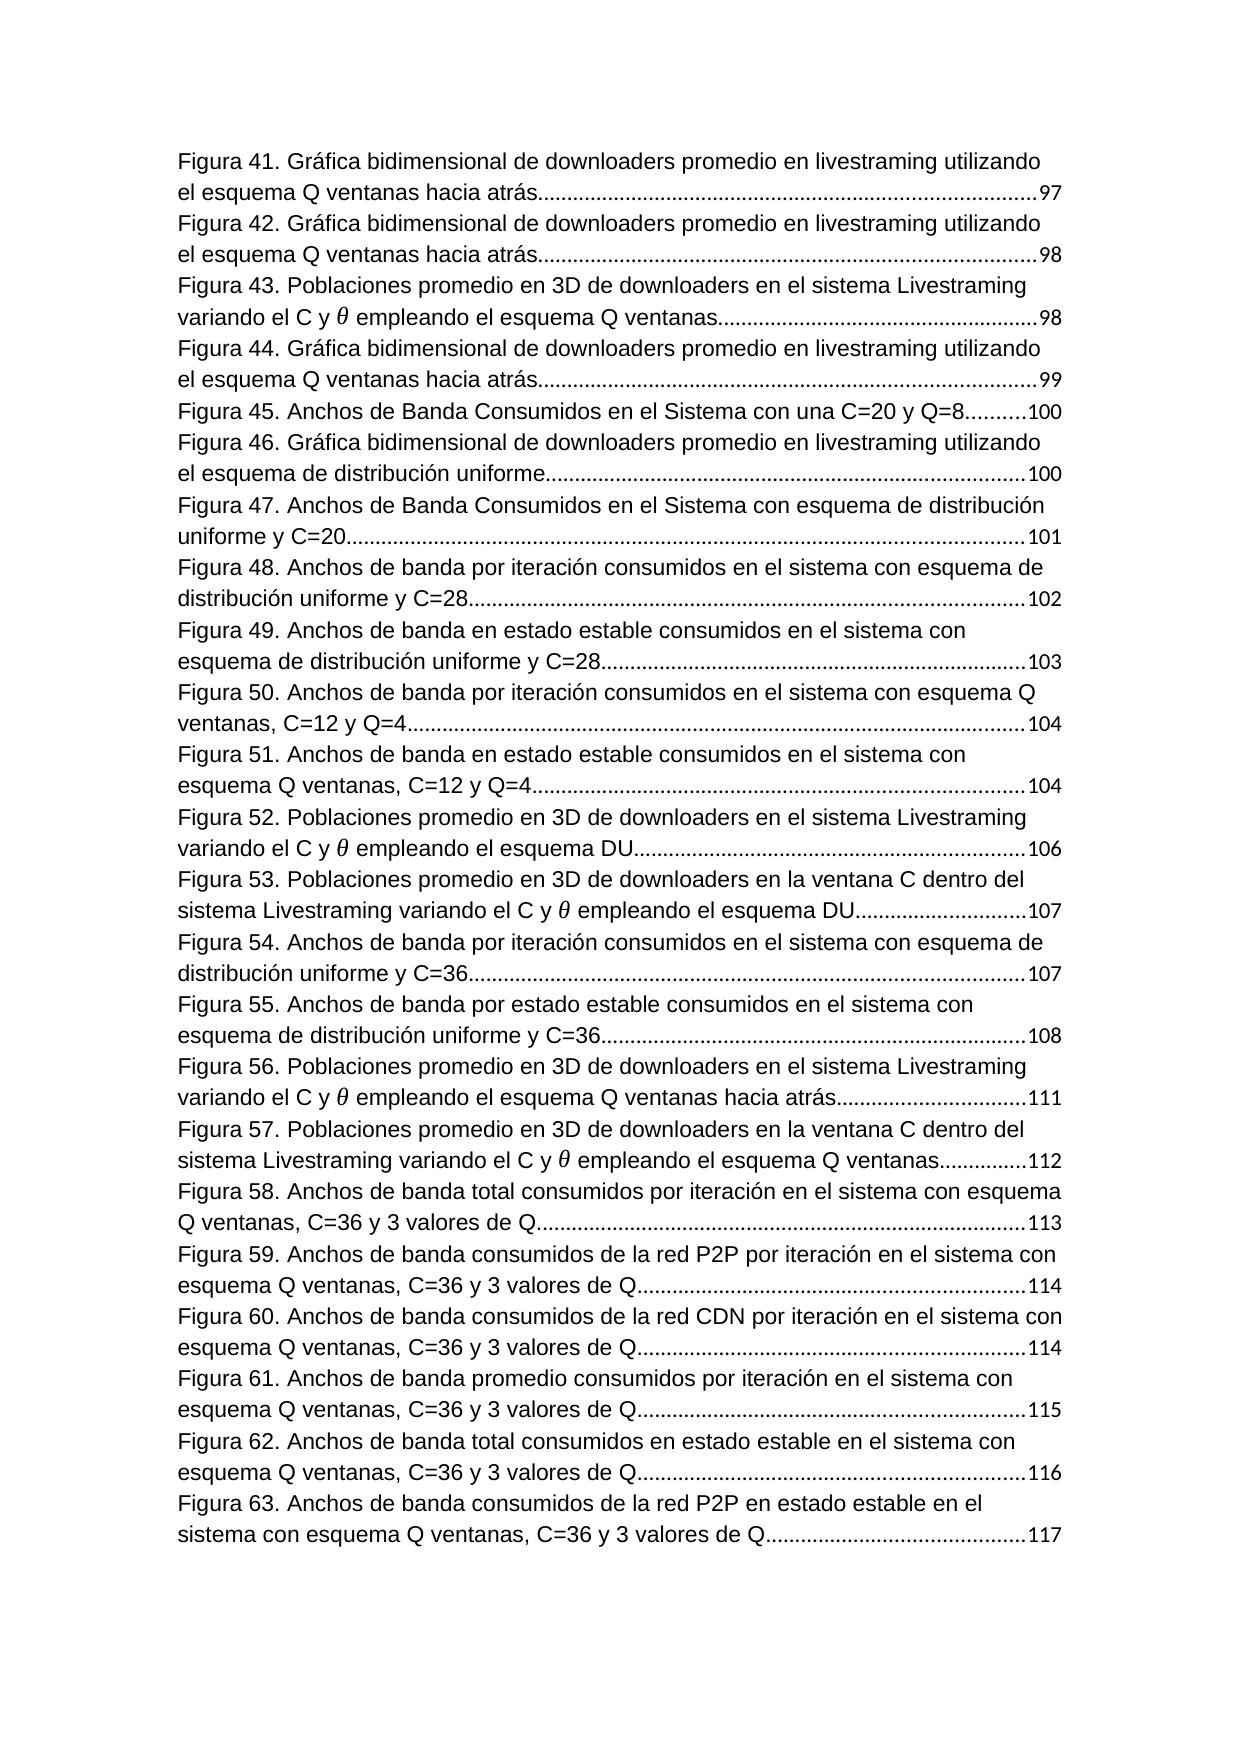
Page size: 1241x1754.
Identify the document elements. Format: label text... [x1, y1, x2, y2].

text Figura 47. Anchos de Banda Consumidos en el Sistema con esquema de distribución uniforme y C=20 101 [177, 492, 1063, 550]
text Figura 41. Gráfica bidimensional de downloaders promedio en livestraming utilizando el esquema Q ventanas hacia atrás 97 [177, 148, 1063, 206]
text Figura 46. Gráfica bidimensional de downloaders promedio en livestraming utilizando el esquema de distribución uniforme 100 [177, 429, 1063, 488]
text Figura 44. Gráfica bidimensional de downloaders promedio en livestraming utilizando el esquema Q ventanas hacia atrás 99 [177, 335, 1063, 393]
text Figura 52. Poblaciones promedio en 3D de downloaders en el sistema Livestraming variando el C y empleando el esquema DU 106 [177, 804, 1063, 862]
text Figura 53. Poblaciones promedio en 3D de downloaders en la ventana C dentro del sistema Livestraming variando el C y empleando el esquema DU 107 [177, 866, 1063, 924]
text Figura 63. Anchos de banda consumidos de la red P2P en estado estable en el sistema con esquema Q ventanas, C=36 y 3 valores de Q. 117 [177, 1490, 1063, 1548]
text Figura 62. Anchos de banda total consumidos en estado estable en el sistema con esquema Q ventanas, C=36 y 3 valores de Q. 116 [177, 1428, 1063, 1486]
text Figura 50. Anchos de banda por iteración consumidos en el sistema con esquema Q ventanas, C=12 y Q=4. 104 [177, 679, 1063, 737]
text Figura 42. Gráfica bidimensional de downloaders promedio en livestraming utilizando el esquema Q ventanas hacia atrás 98 [177, 210, 1063, 268]
text Figura 60. Anchos de banda consumidos de la red CDN por iteración en el sistema con esquema Q ventanas, C=36 y 3 valores de Q. 114 [177, 1303, 1063, 1361]
text Figura 54. Anchos de banda por iteración consumidos en el sistema con esquema de distribución uniforme y C=36 107 [177, 928, 1063, 987]
text Figura 61. Anchos de banda promedio consumidos por iteración en el sistema con esquema Q ventanas, C=36 y 3 valores de Q. 115 [177, 1365, 1063, 1423]
text Figura 51. Anchos de banda en estado estable consumidos en el sistema con esquema Q ventanas, C=12 y Q=4. 104 [177, 741, 1063, 799]
text Figura 58. Anchos de banda total consumidos por iteración en el sistema con esquema Q ventanas, C=36 y 3 valores de Q. 113 [177, 1178, 1063, 1236]
text Figura 56. Poblaciones promedio en 3D de downloaders en el sistema Livestraming variando el C y empleando el esquema Q ventanas hacia atrás 111 [177, 1053, 1063, 1112]
text Figura 55. Anchos de banda por estado estable consumidos en el sistema con esquema de distribución uniforme y C=36 108 [177, 991, 1063, 1049]
text Figura 57. Poblaciones promedio en 3D de downloaders en la ventana C dentro del sistema Livestraming variando el C y empleando el esquema Q ventanas 112 [177, 1116, 1063, 1174]
text Figura 43. Poblaciones promedio en 3D de downloaders en el sistema Livestraming variando el C y empleando el esquema Q ventanas 98 [177, 272, 1063, 331]
text Figura 48. Anchos de banda por iteración consumidos en el sistema con esquema de distribución uniforme y C=28 102 [177, 554, 1063, 612]
text Figura 49. Anchos de banda en estado estable consumidos en el sistema con esquema de distribución uniforme y C=28 103 [177, 617, 1063, 675]
text Figura 45. Anchos de Banda Consumidos en el Sistema con una C=20 y Q=8 100 [177, 397, 1063, 425]
text Figura 59. Anchos de banda consumidos de la red P2P por iteración en el sistema con esquema Q ventanas, C=36 y 3 valores de Q. 114 [177, 1241, 1063, 1299]
